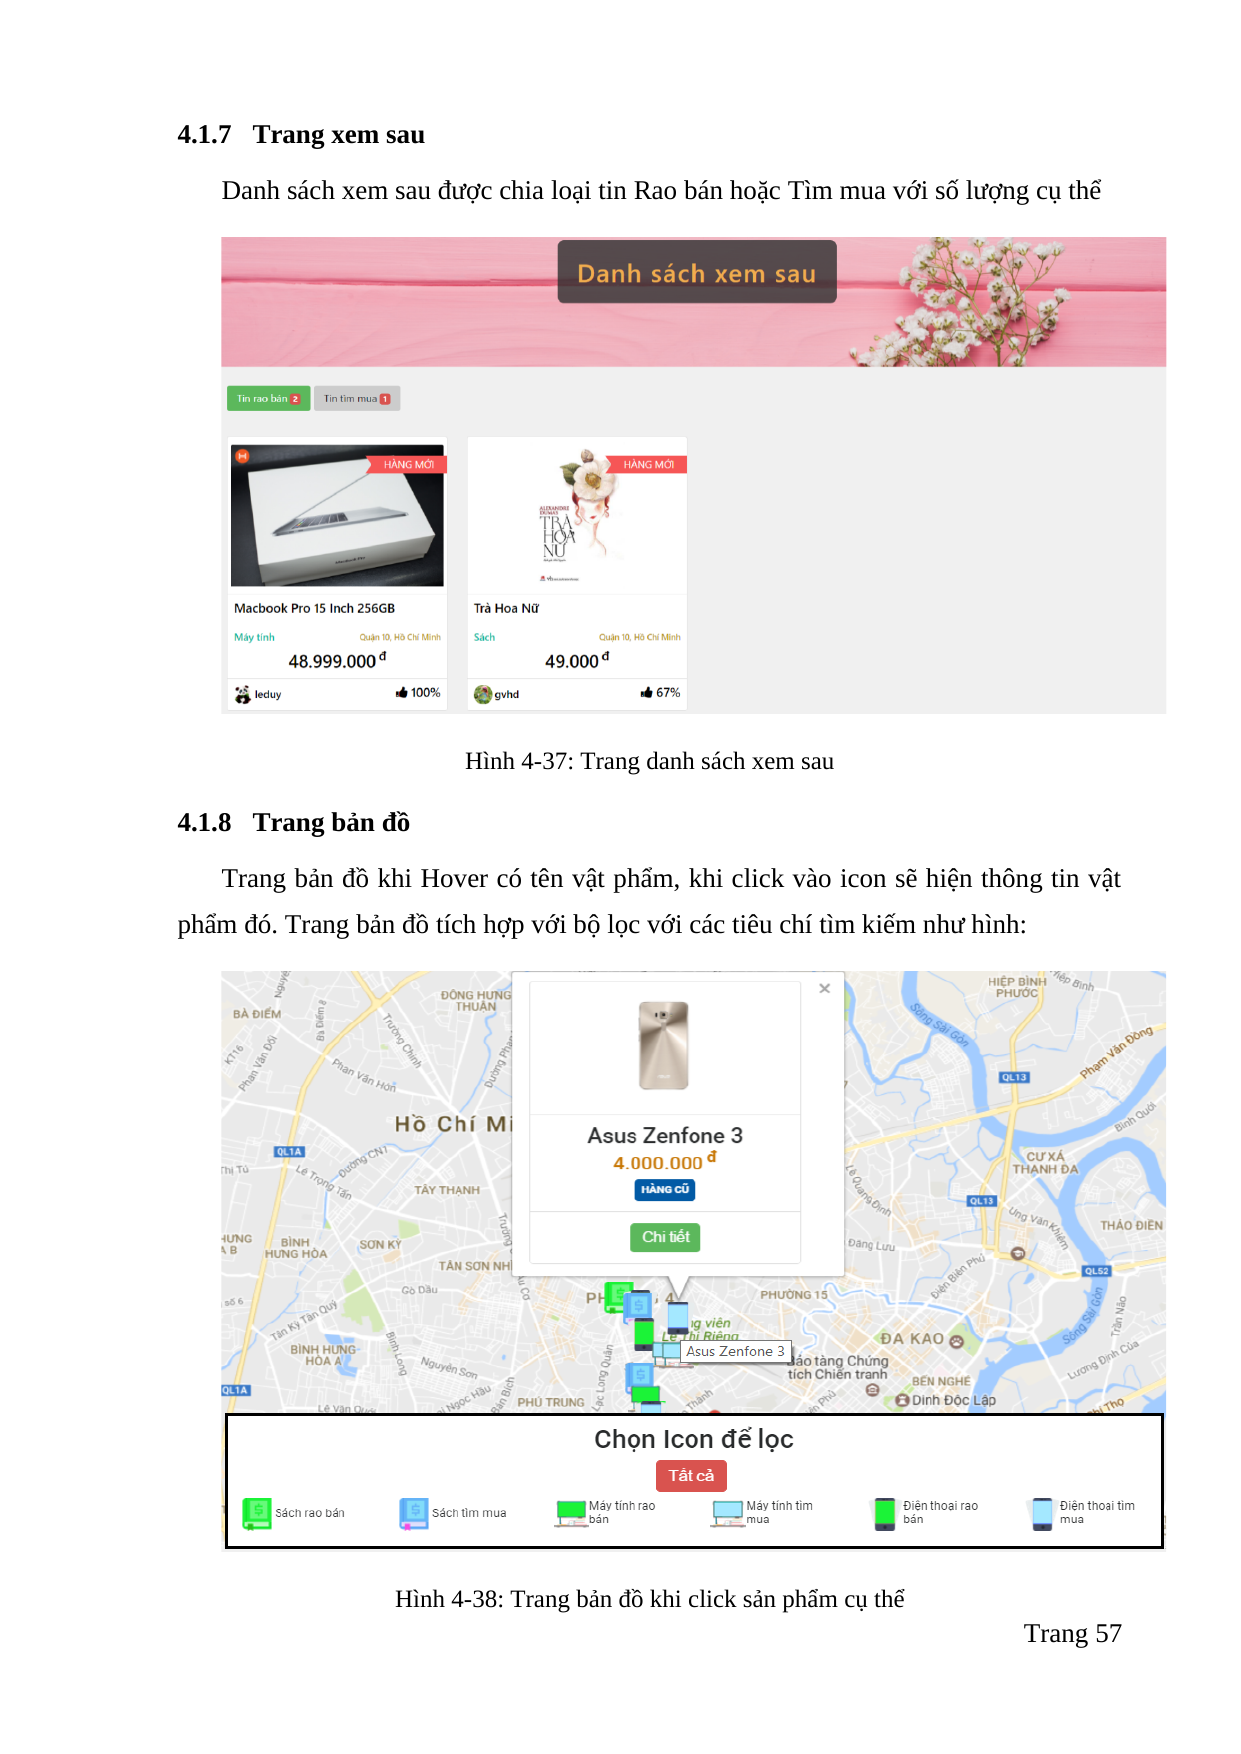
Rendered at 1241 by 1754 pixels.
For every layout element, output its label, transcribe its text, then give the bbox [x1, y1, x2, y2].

picture [221, 971, 1167, 1552]
text Hình -: Trang danh sách xem sau [177, 746, 1122, 775]
text Hình -: Trang bản đồ khi click sản phẩm cụ thể [177, 1584, 1122, 1613]
subtitle Trang xem sau [177, 118, 1122, 149]
subtitle Trang bản đồ [177, 806, 1122, 837]
text Trang bản đồ khi Hover có tên vật phẩm, khi click vào icon sẽ hiện thông tin vật phẩm đó. Trang bản đồ tích hợp với bộ lọc với các tiêu chí tìm kiếm như hình: [177, 862, 1122, 940]
picture [221, 237, 1167, 714]
text Danh sách xem sau được chia loại tin Rao bán hoặc Tìm mua với số lượng cụ thể [177, 174, 1122, 205]
